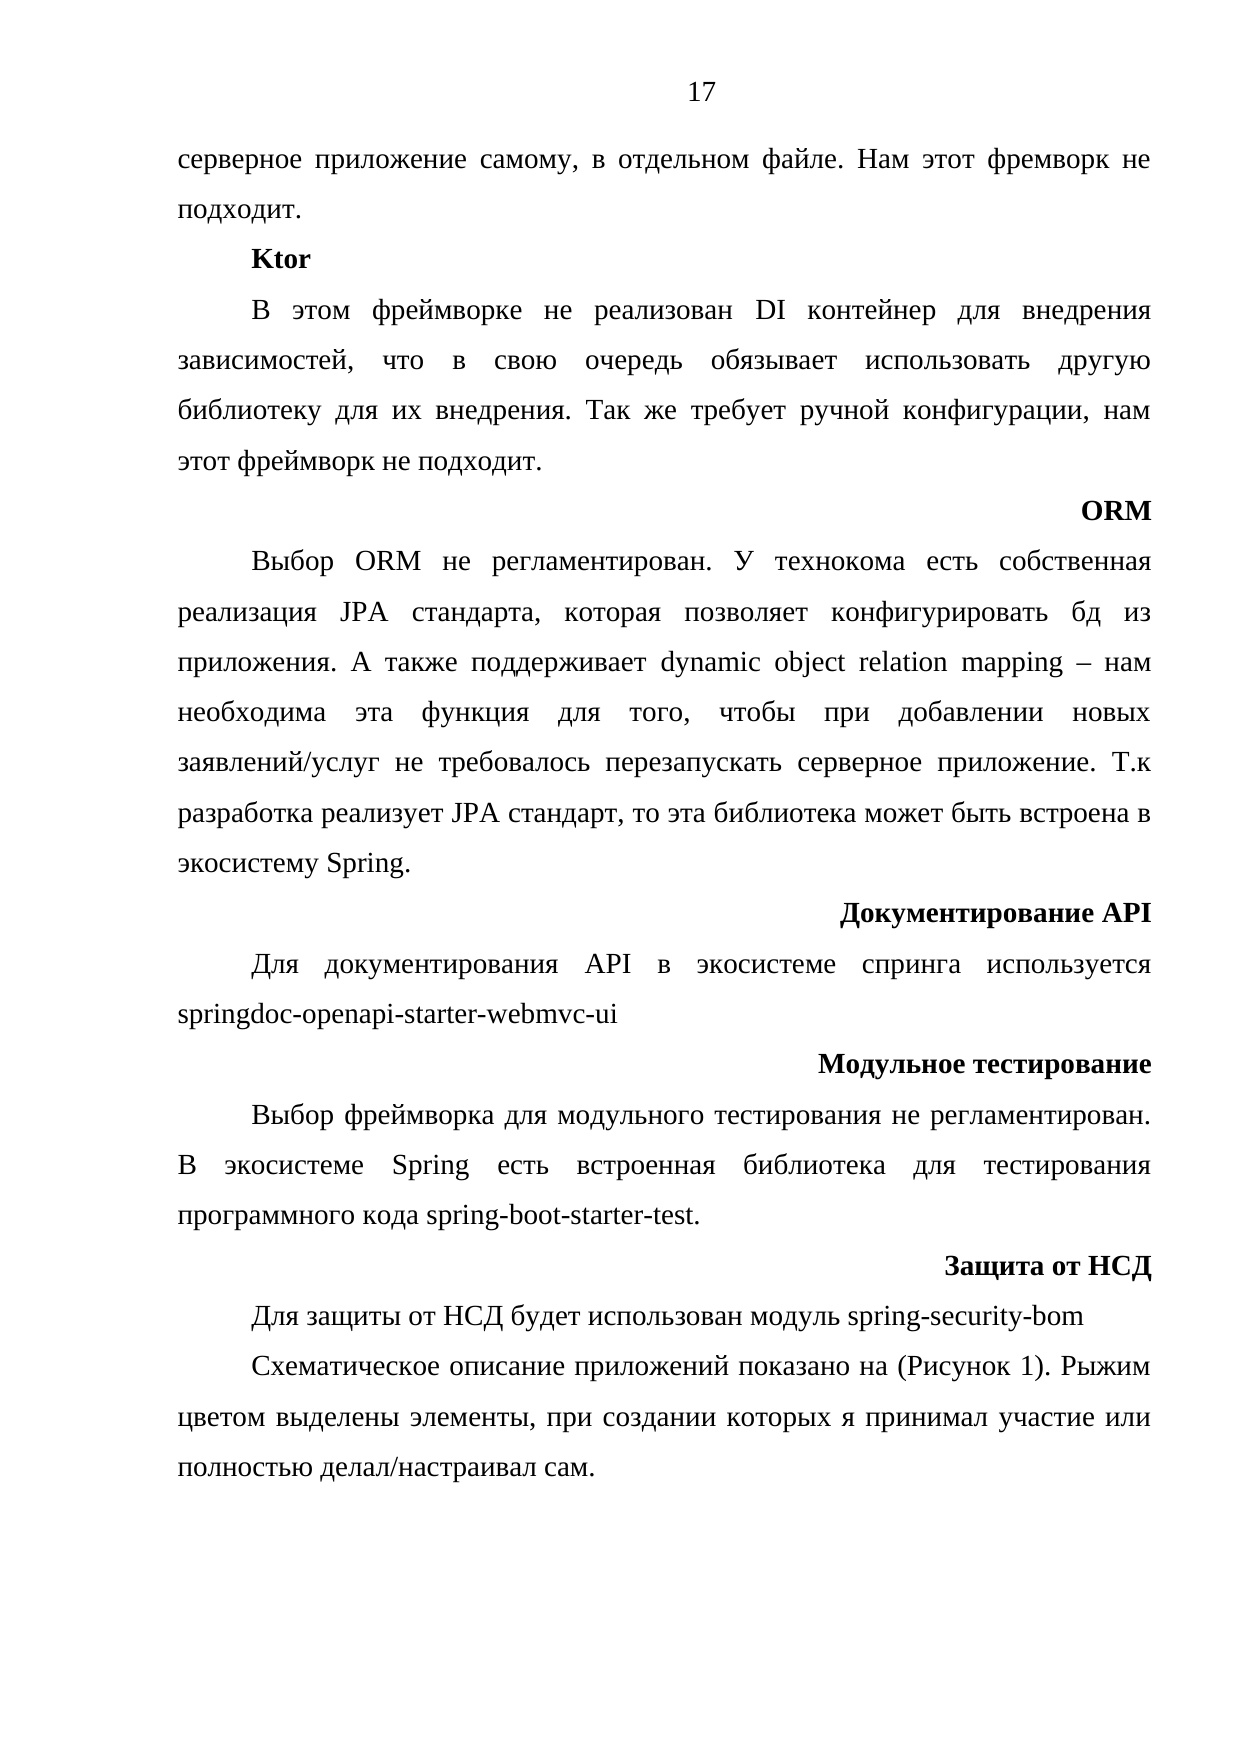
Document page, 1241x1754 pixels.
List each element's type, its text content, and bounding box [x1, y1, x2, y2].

text Для защиты от НСД будет использован модуль spring-security-bom [177, 1298, 1152, 1332]
text Выбор ORM не регламентирован. У технокома есть собственная реализация JPA стандарта, которая позволяет конфигурировать бд из приложения. А также поддерживает dynamic object relation mapping – нам необходима эта функция для того, чтобы при добавлении новых заявлений/услуг не требовалось перезапускать серверное приложение. Т.к разработка реализует JPA стандарт, то эта библиотека может быть встроена в экосистему Spring. [177, 543, 1152, 879]
text ORM [177, 493, 1152, 527]
text Схематическое описание приложений показано на (Рисунок 1). Рыжим цветом выделены элементы, при создании которых я принимал участие или полностью делал/настраивал сам. [177, 1348, 1152, 1482]
text Ktor [177, 241, 1152, 275]
text Для документирования API в экосистеме спринга используется springdoc-openapi-starter-webmvc-ui [177, 946, 1152, 1030]
text Модульное тестирование [177, 1046, 1152, 1080]
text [177, 141, 1152, 225]
text Защита от НСД [177, 1248, 1152, 1281]
text Выбор фреймворка для модульного тестирования не регламентирован. В экосистеме Spring есть встроенная библиотека для тестирования программного кода spring-boot-starter-test. [177, 1097, 1152, 1231]
text Документирование API [177, 896, 1152, 929]
text В этом фреймворке не реализован DI контейнер для внедрения зависимостей, что в свою очередь обязывает использовать другую библиотеку для их внедрения. Так же требует ручной конфигурации, нам этот фреймворк не подходит. [177, 292, 1152, 476]
